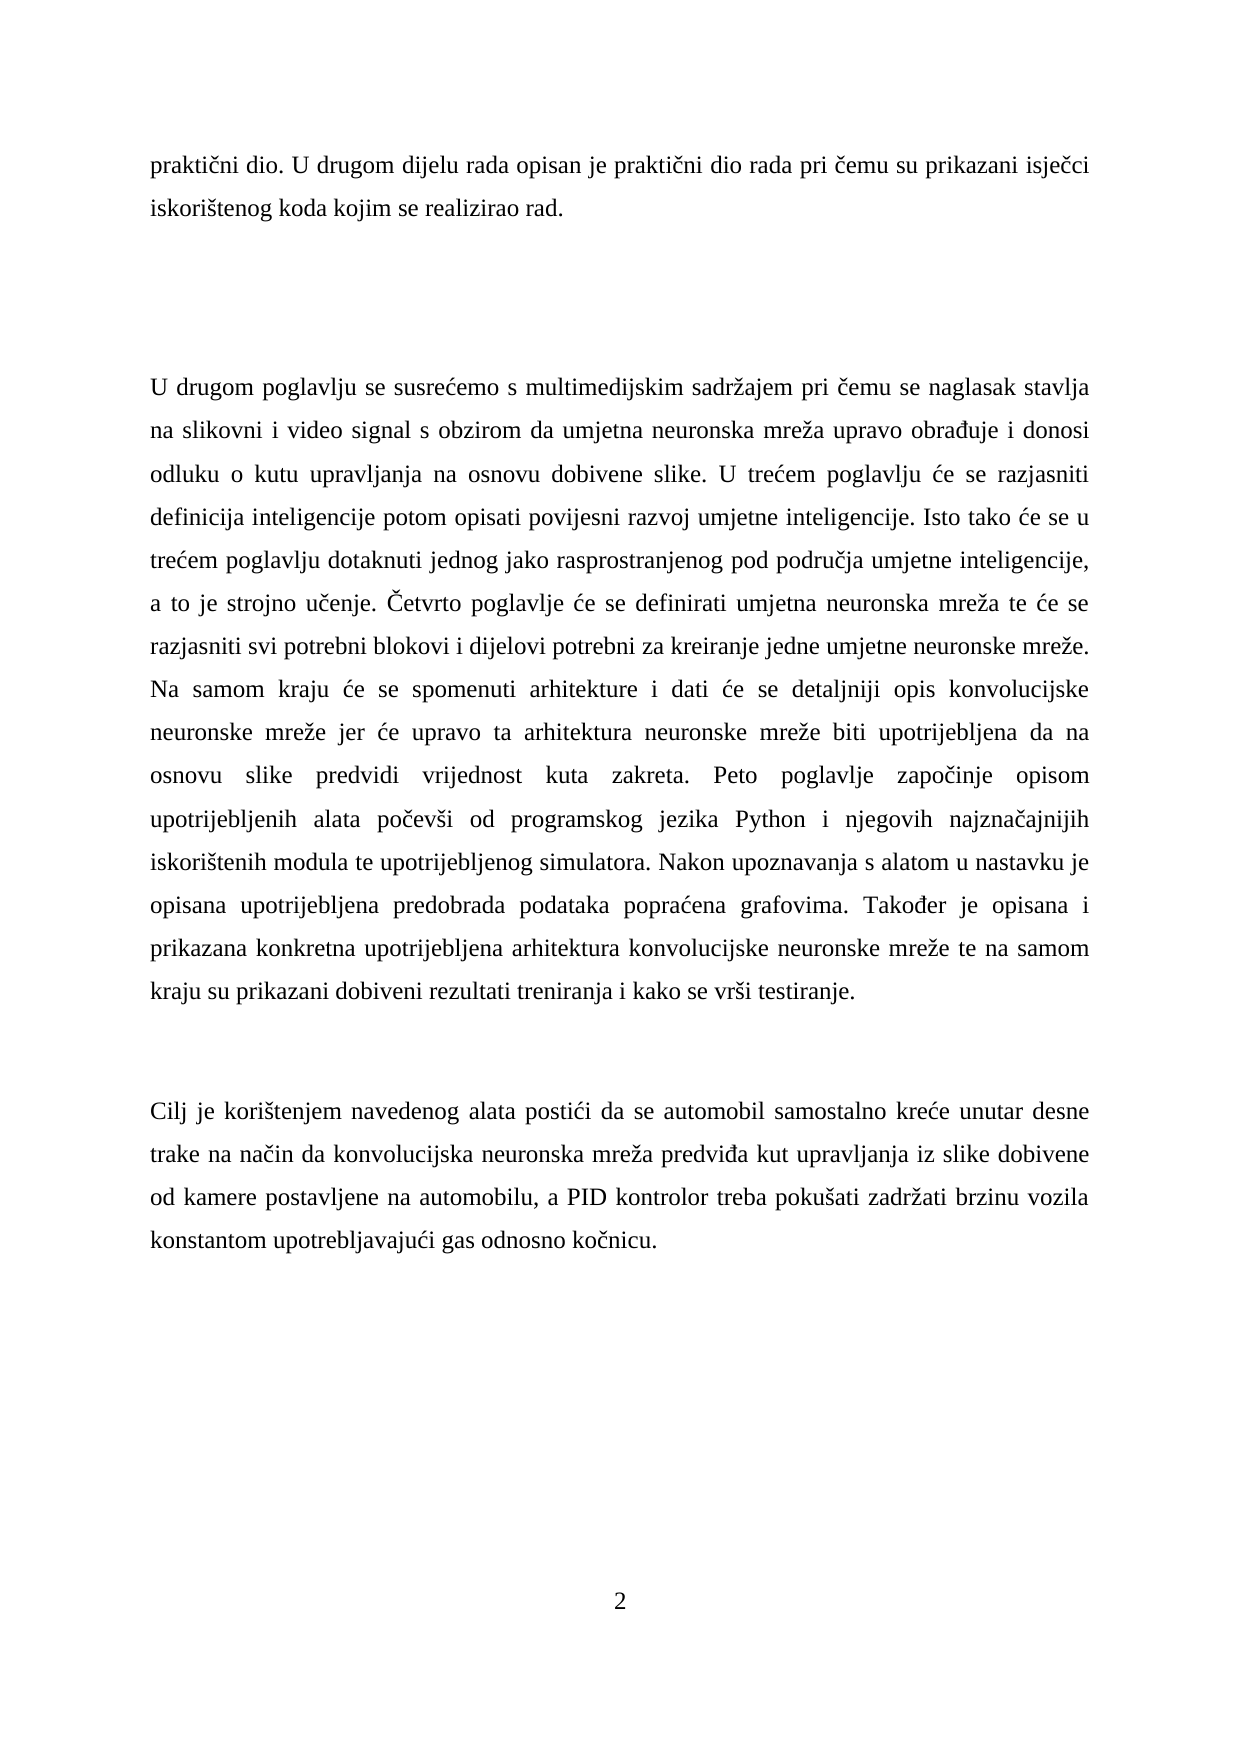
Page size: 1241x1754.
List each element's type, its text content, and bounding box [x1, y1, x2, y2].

text U drugom poglavlju se susrećemo s multimedijskim sadržajem pri čemu se naglasak stavlja na slikovni i video signal s obzirom da umjetna neuronska mreža upravo obrađuje i donosi odluku o kutu upravljanja na osnovu dobivene slike. U trećem poglavlju će se razjasniti definicija inteligencije potom opisati povijesni razvoj umjetne inteligencije. Isto tako će se u trećem poglavlju dotaknuti jednog jako rasprostranjenog pod područja umjetne inteligencije, a to je strojno učenje. Četvrto poglavlje će se definirati umjetna neuronska mreža te će se razjasniti svi potrebni blokovi i dijelovi potrebni za kreiranje jedne umjetne neuronske mreže. Na samom kraju će se spomenuti arhitekture i dati će se detaljniji opis konvolucijske neuronske mreže jer će upravo ta arhitektura neuronske mreže biti upotrijebljena da na osnovu slike predvidi vrijednost kuta zakreta. Peto poglavlje započinje opisom upotrijebljenih alata počevši od programskog jezika Python i njegovih najznačajnijih iskorištenih modula te upotrijebljenog simulatora. Nakon upoznavanja s alatom u nastavku je opisana upotrijebljena predobrada podataka popraćena grafovima. Također je opisana i prikazana konkretna upotrijebljena arhitektura konvolucijske neuronske mreže te na samom kraju su prikazani dobiveni rezultati treniranja i kako se vrši testiranje. [150, 372, 1090, 1005]
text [150, 150, 1090, 222]
text Cilj je korištenjem navedenog alata postići da se automobil samostalno kreće unutar desne trake na način da konvolucijska neuronska mreža predviđa kut upravljanja iz slike dobivene od kamere postavljene na automobilu, a PID kontrolor treba pokušati zadržati brzinu vozila konstantom upotrebljavajući gas odnosno kočnicu. [150, 1096, 1090, 1254]
